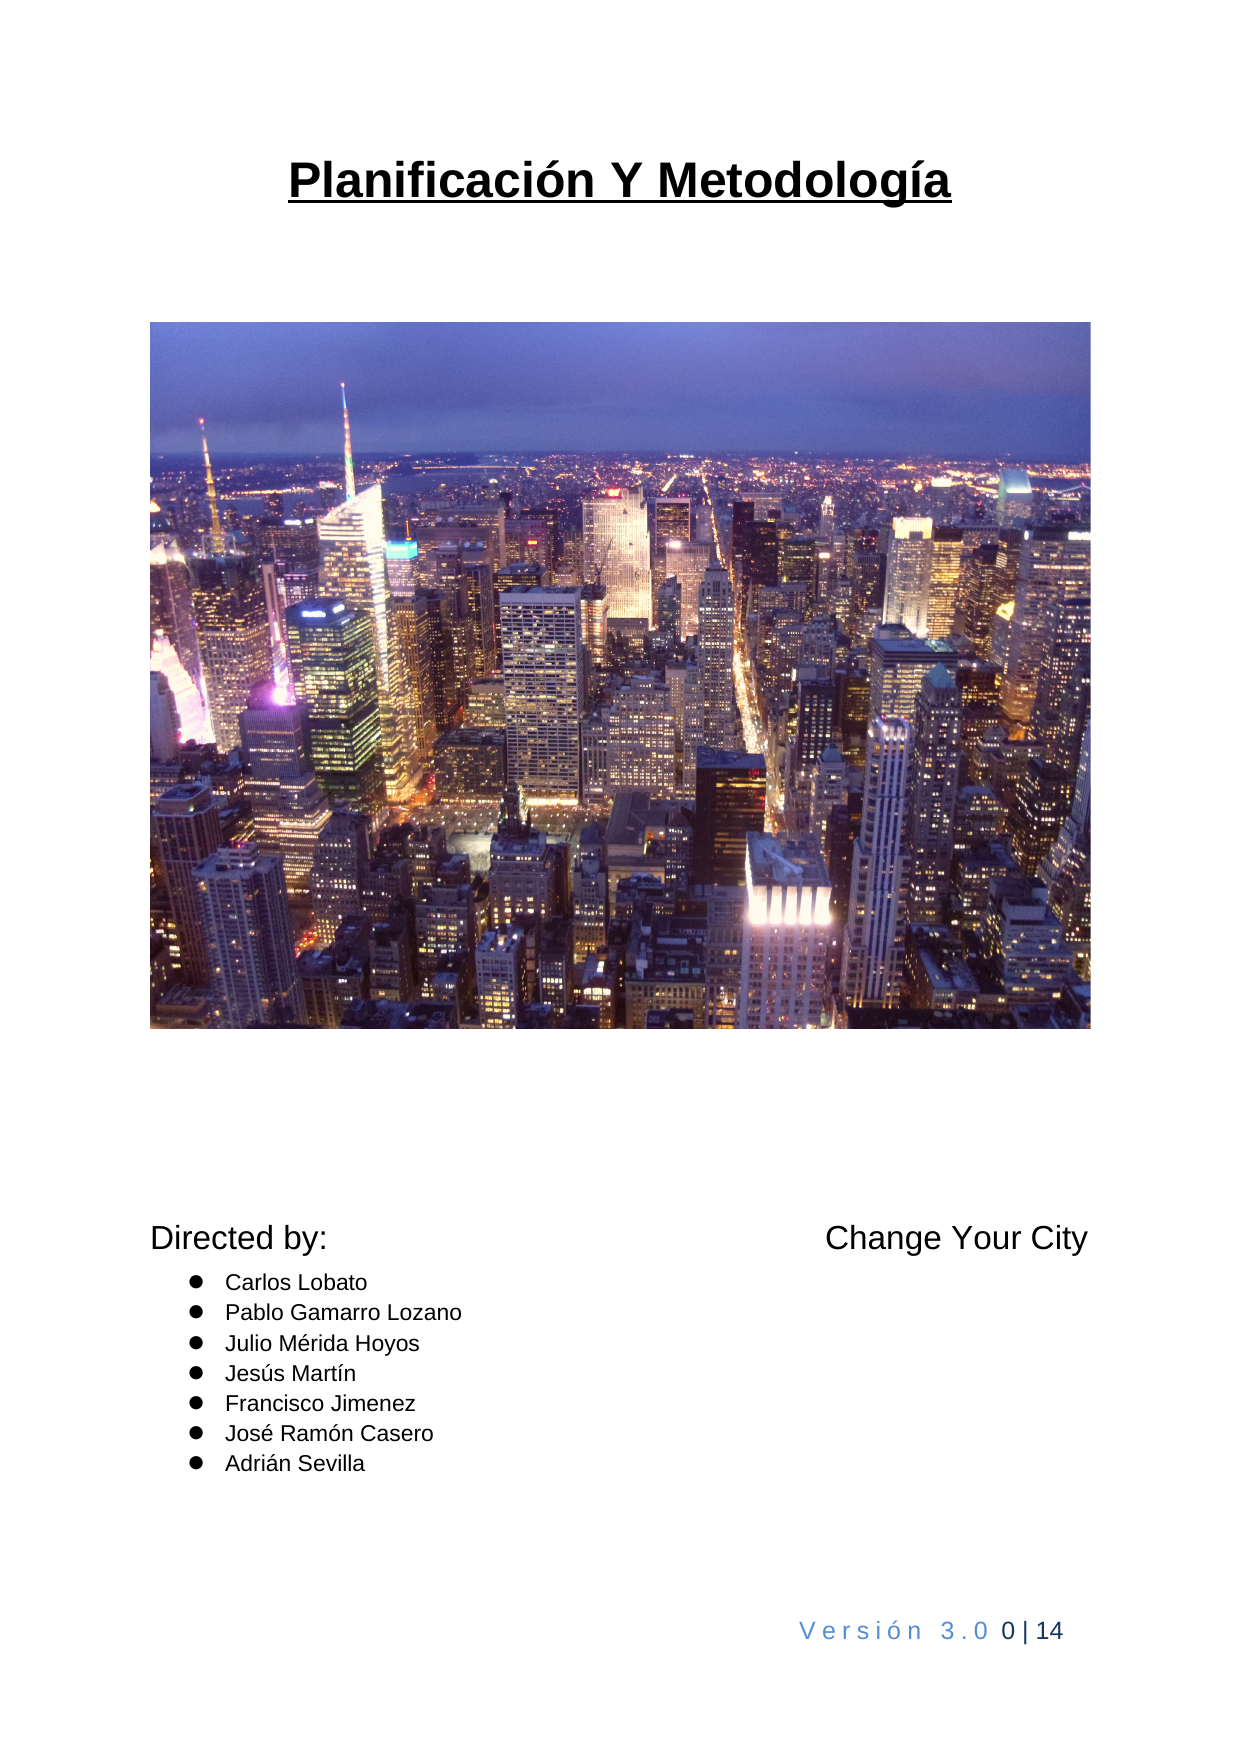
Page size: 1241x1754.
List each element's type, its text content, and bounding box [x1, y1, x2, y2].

list Francisco Jimenez [187, 1390, 1090, 1416]
list Julio Mérida Hoyos [187, 1329, 1090, 1356]
list Jesús Martín [187, 1360, 1090, 1386]
picture [150, 322, 1091, 1029]
list José Ramón Casero [187, 1420, 1090, 1446]
list Adrián Sevilla [187, 1450, 1090, 1477]
text Planificación Y Metodología [150, 150, 1090, 207]
list Pablo Gamarro Lozano [187, 1299, 1090, 1326]
subtitle Directed by: Change Your City [150, 1218, 1090, 1257]
list Carlos Lobato [187, 1269, 1090, 1295]
